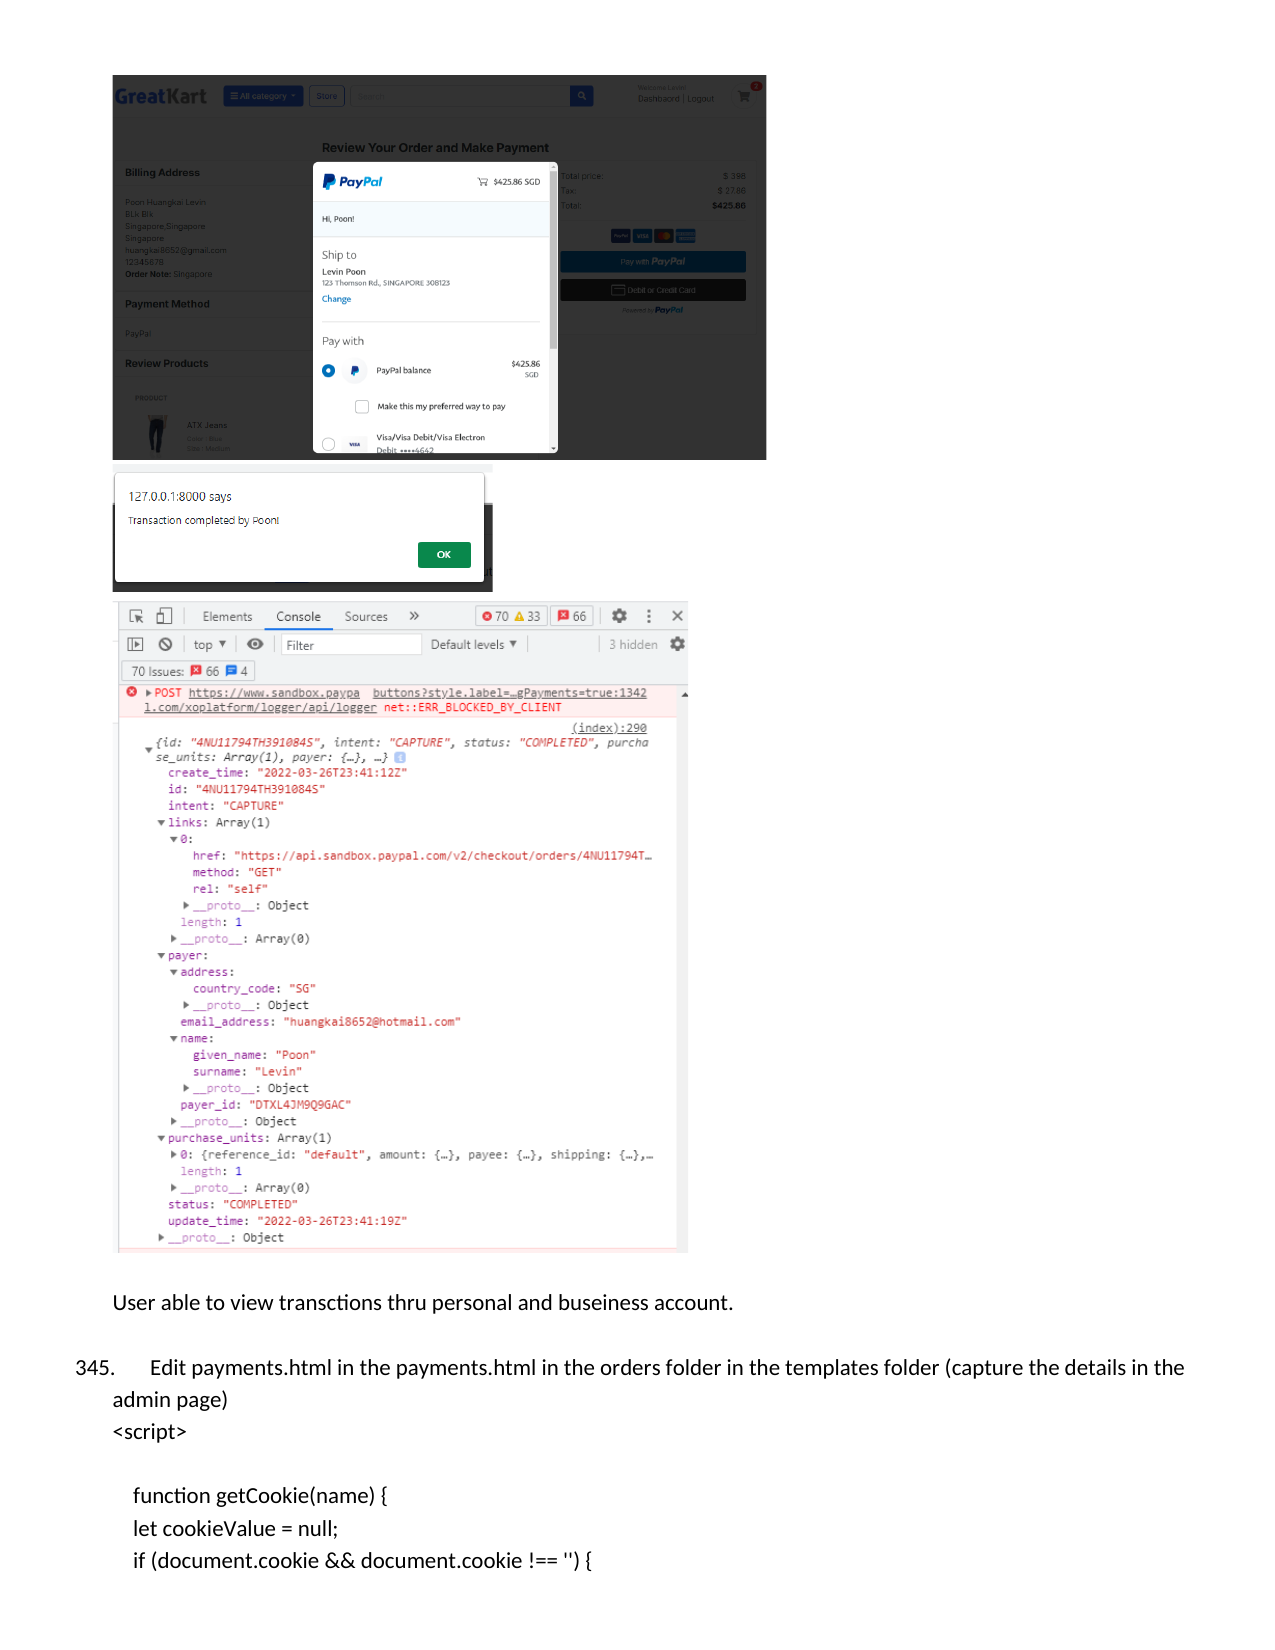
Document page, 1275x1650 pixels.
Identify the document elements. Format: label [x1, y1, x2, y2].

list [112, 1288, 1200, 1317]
picture [112, 75, 767, 460]
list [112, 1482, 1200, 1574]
picture [112, 464, 493, 592]
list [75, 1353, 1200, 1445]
picture [112, 595, 689, 1253]
